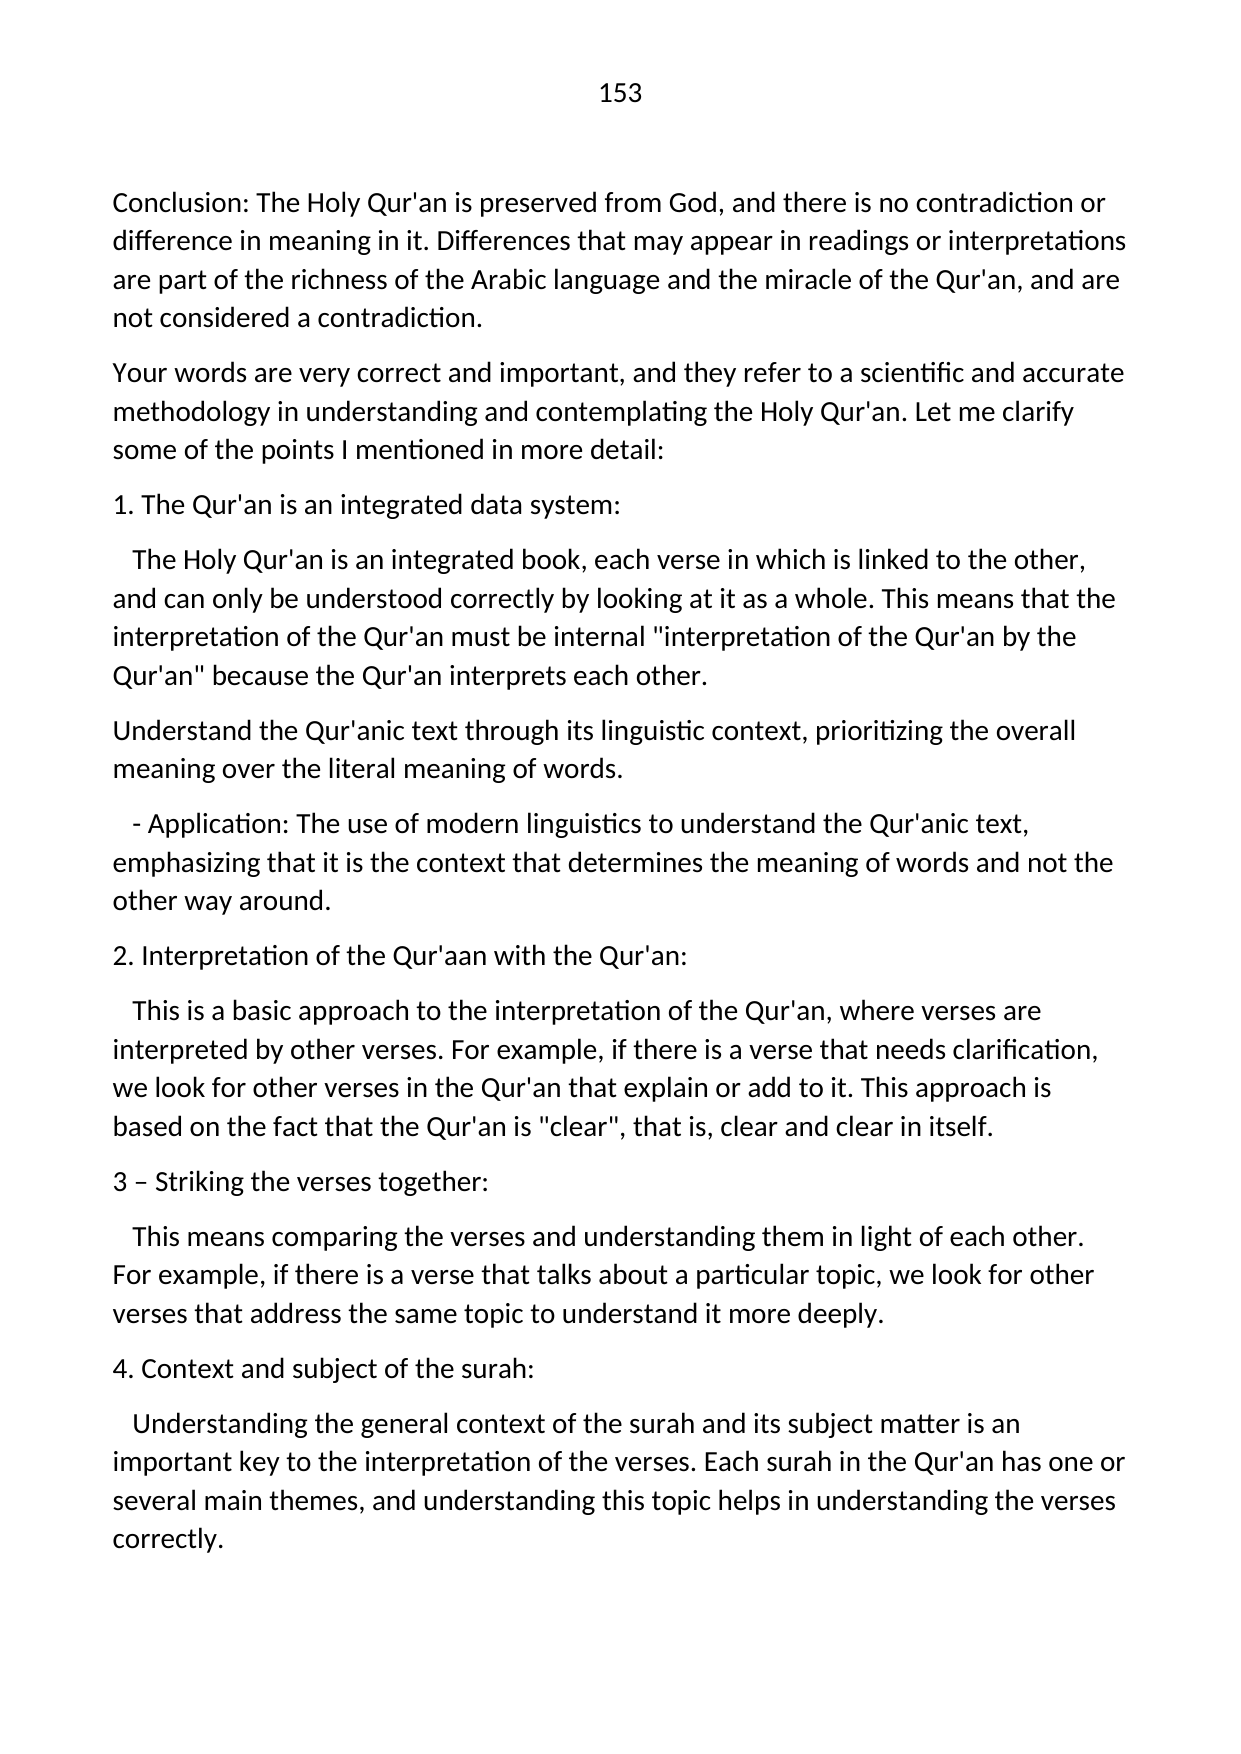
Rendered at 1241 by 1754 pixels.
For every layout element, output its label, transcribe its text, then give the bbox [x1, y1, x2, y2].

text Understanding the general context of the surah and its subject matter is an important key to the interpretation of the verses. Each surah in the Qur'an has one or several main themes, and understanding this topic helps in understanding the verses correctly. [112, 1405, 1128, 1556]
text This is a basic approach to the interpretation of the Qur'an, where verses are interpreted by other verses. For example, if there is a verse that needs clarification, we look for other verses in the Qur'an that explain or add to it. This approach is based on the fact that the Qur'an is "clear", that is, clear and clear in itself. [112, 992, 1128, 1143]
text Conclusion: The Holy Qur'an is preserved from God, and there is no contradiction or difference in meaning in it. Differences that may appear in readings or interpretations are part of the richness of the Arabic language and the miracle of the Qur'an, and are not considered a contradiction. [112, 184, 1128, 335]
text - Application: The use of modern linguistics to understand the Qur'anic text, emphasizing that it is the context that determines the meaning of words and not the other way around. [112, 805, 1128, 918]
text Understand the Qur'anic text through its linguistic context, prioritizing the overall meaning over the literal meaning of words. [112, 712, 1128, 786]
text 4. Context and subject of the surah: [112, 1350, 1128, 1386]
text Your words are very correct and important, and they refer to a scientific and accurate methodology in understanding and contemplating the Holy Qur'an. Let me clarify some of the points I mentioned in more detail: [112, 354, 1128, 467]
text The Holy Qur'an is an integrated book, each verse in which is linked to the other, and can only be understood correctly by looking at it as a whole. This means that the interpretation of the Qur'an must be internal "interpretation of the Qur'an by the Qur'an" because the Qur'an interprets each other. [112, 541, 1128, 692]
text 2. Interpretation of the Qur'aan with the Qur'an: [112, 937, 1128, 973]
text 3 – Striking the verses together: [112, 1163, 1128, 1198]
text This means comparing the verses and understanding them in light of each other. For example, if there is a verse that talks about a particular topic, we look for other verses that address the same topic to understand it more deeply. [112, 1218, 1128, 1330]
text 1. The Qur'an is an integrated data system: [112, 486, 1128, 522]
